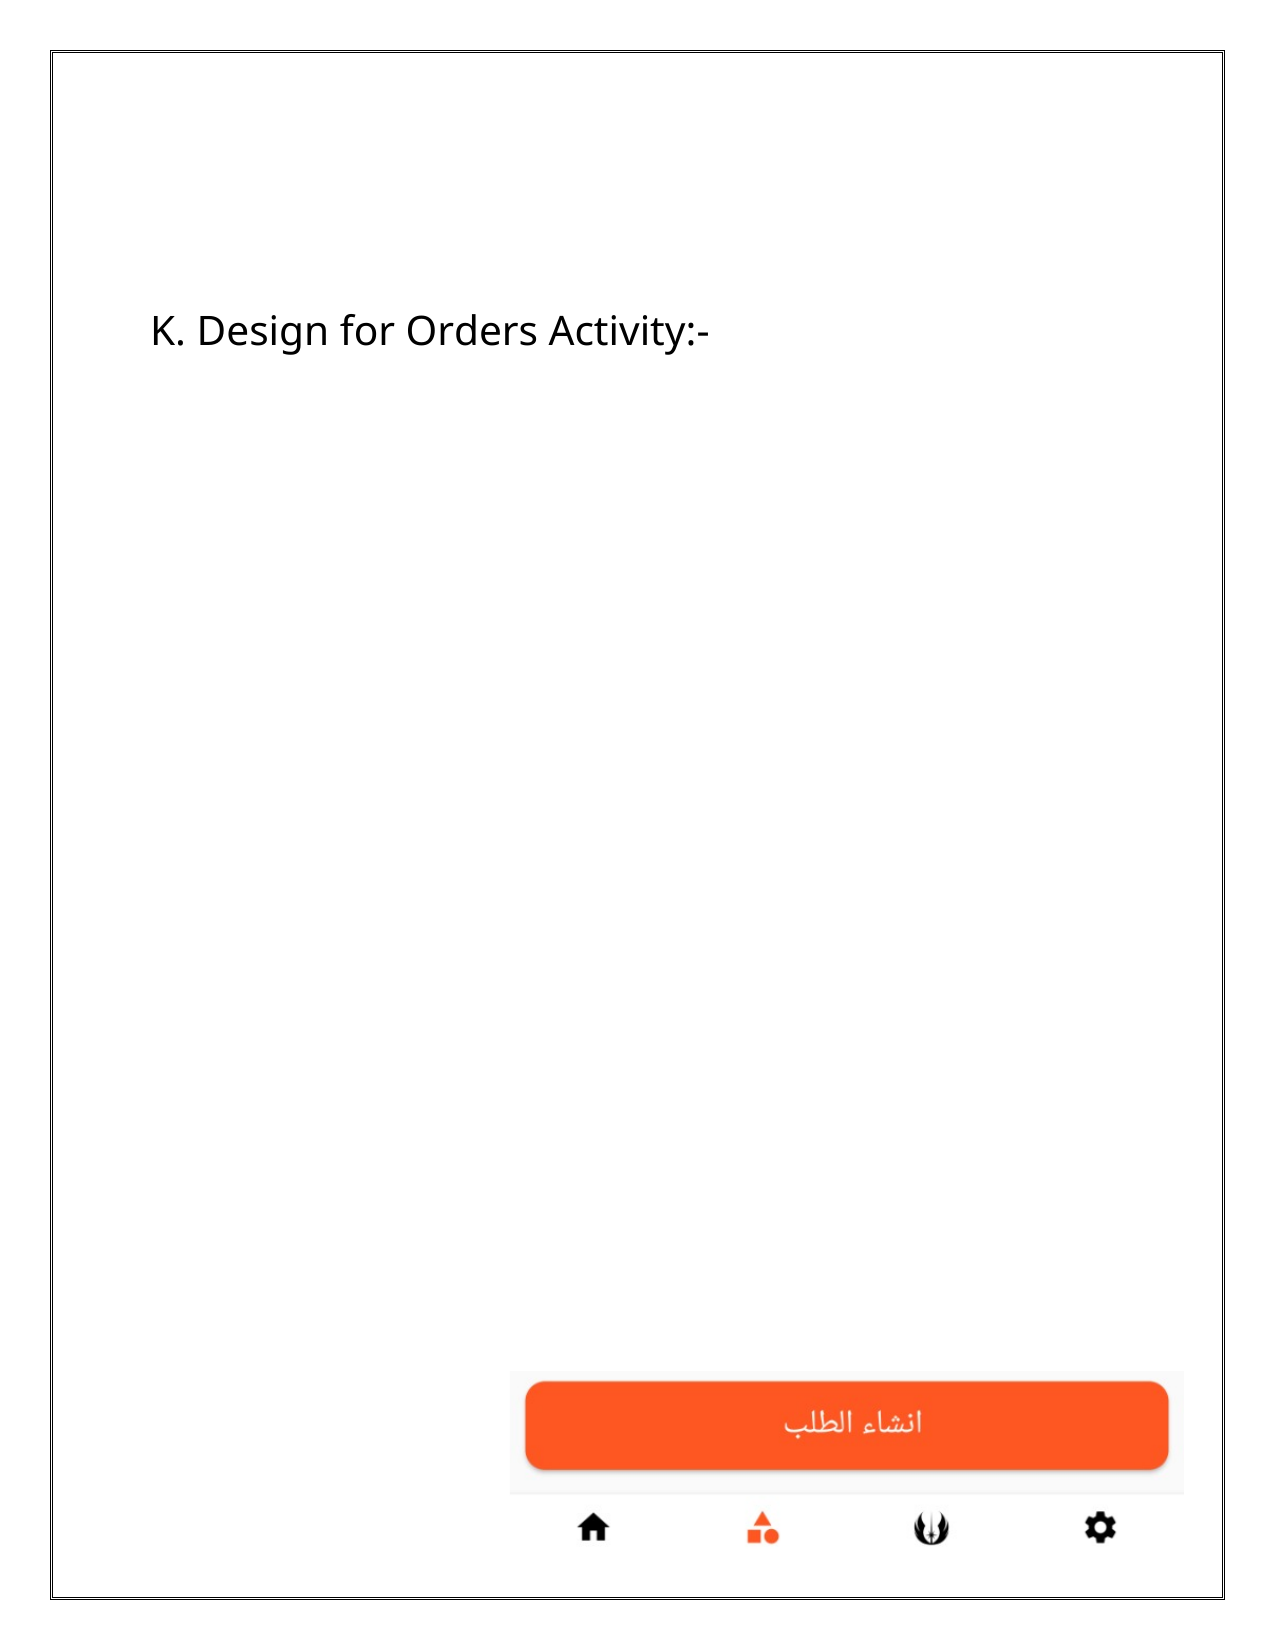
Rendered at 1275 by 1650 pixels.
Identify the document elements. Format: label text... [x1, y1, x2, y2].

picture [509, 1371, 1184, 1581]
text K. Design for Orders Activity:- [150, 302, 1125, 357]
